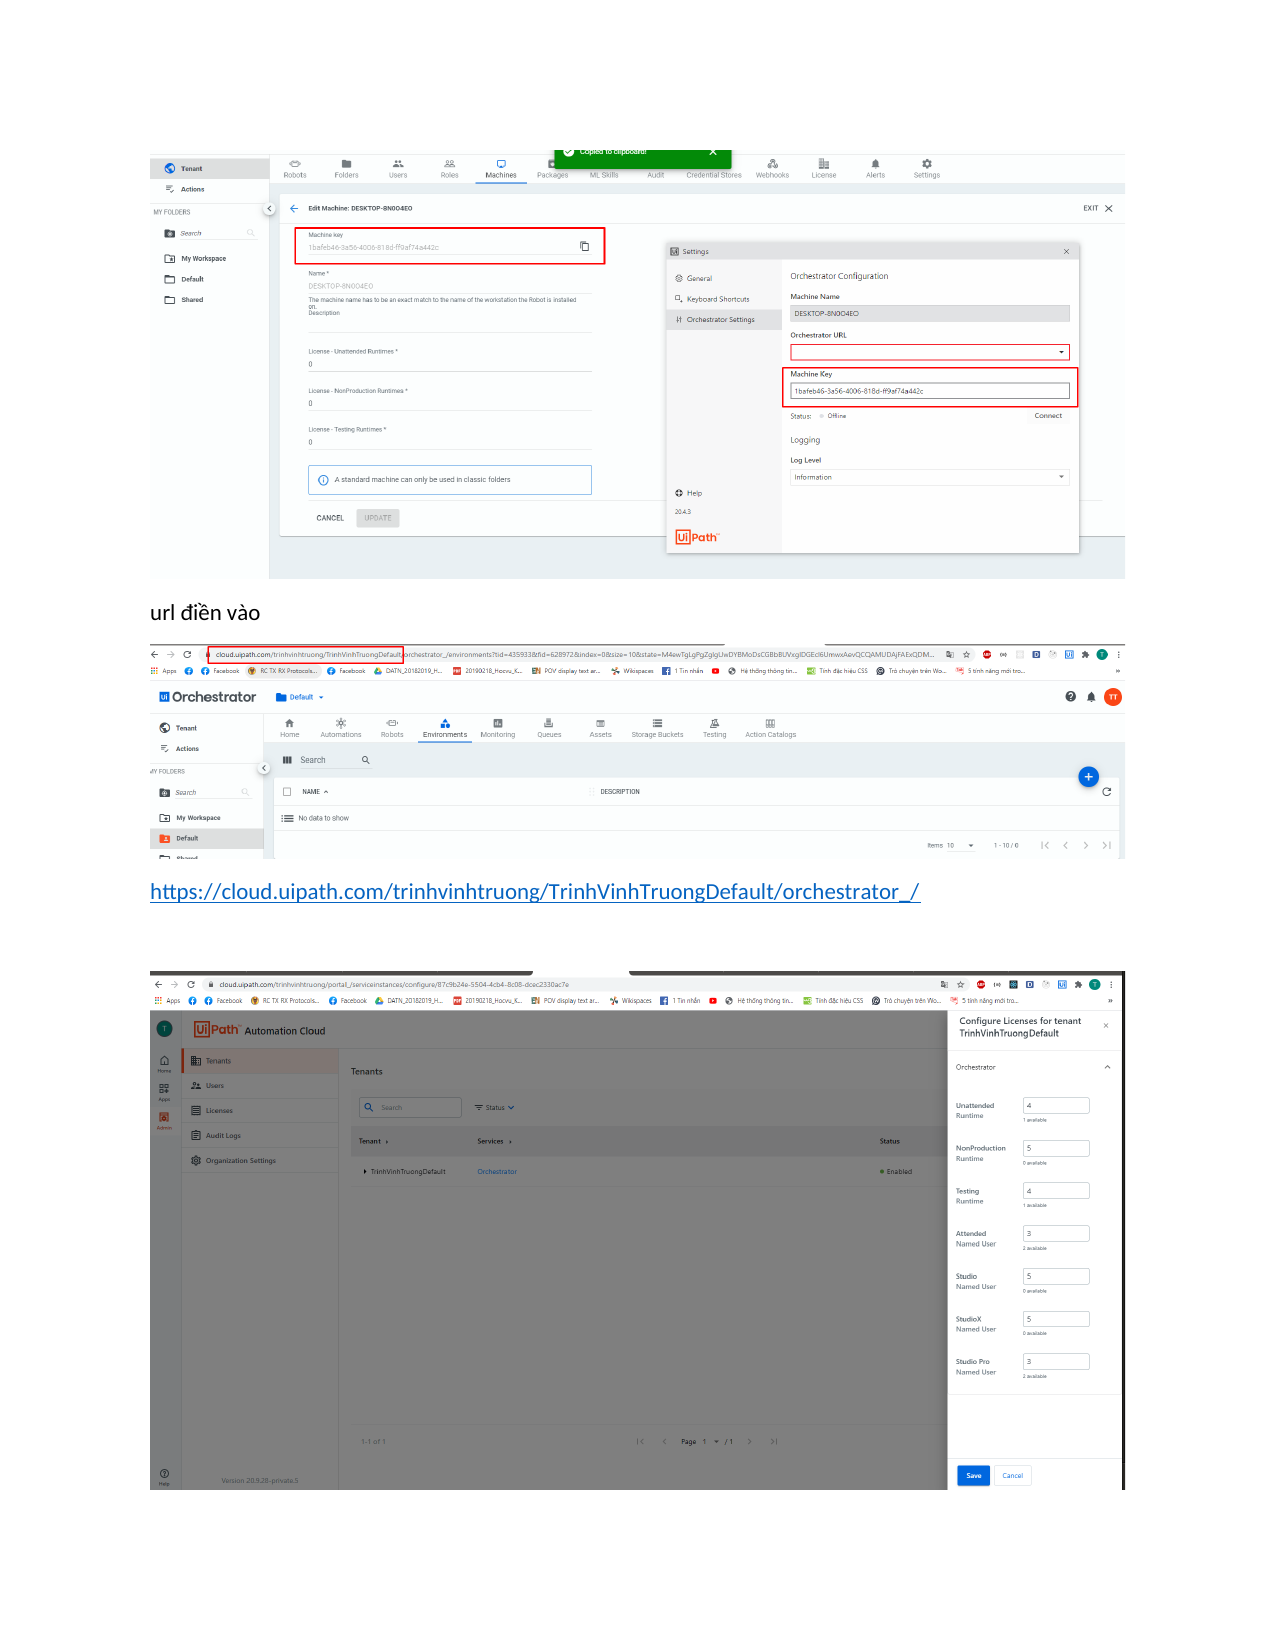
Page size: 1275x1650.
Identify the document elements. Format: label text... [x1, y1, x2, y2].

text url điền vào [150, 598, 1125, 626]
picture [150, 971, 1125, 1490]
picture [150, 150, 1125, 579]
text https://cloud.uipath.com/trinhvinhtruong/TrinhVinhTruongDefault/orchestrator_/ [150, 877, 1125, 906]
picture [150, 644, 1125, 859]
